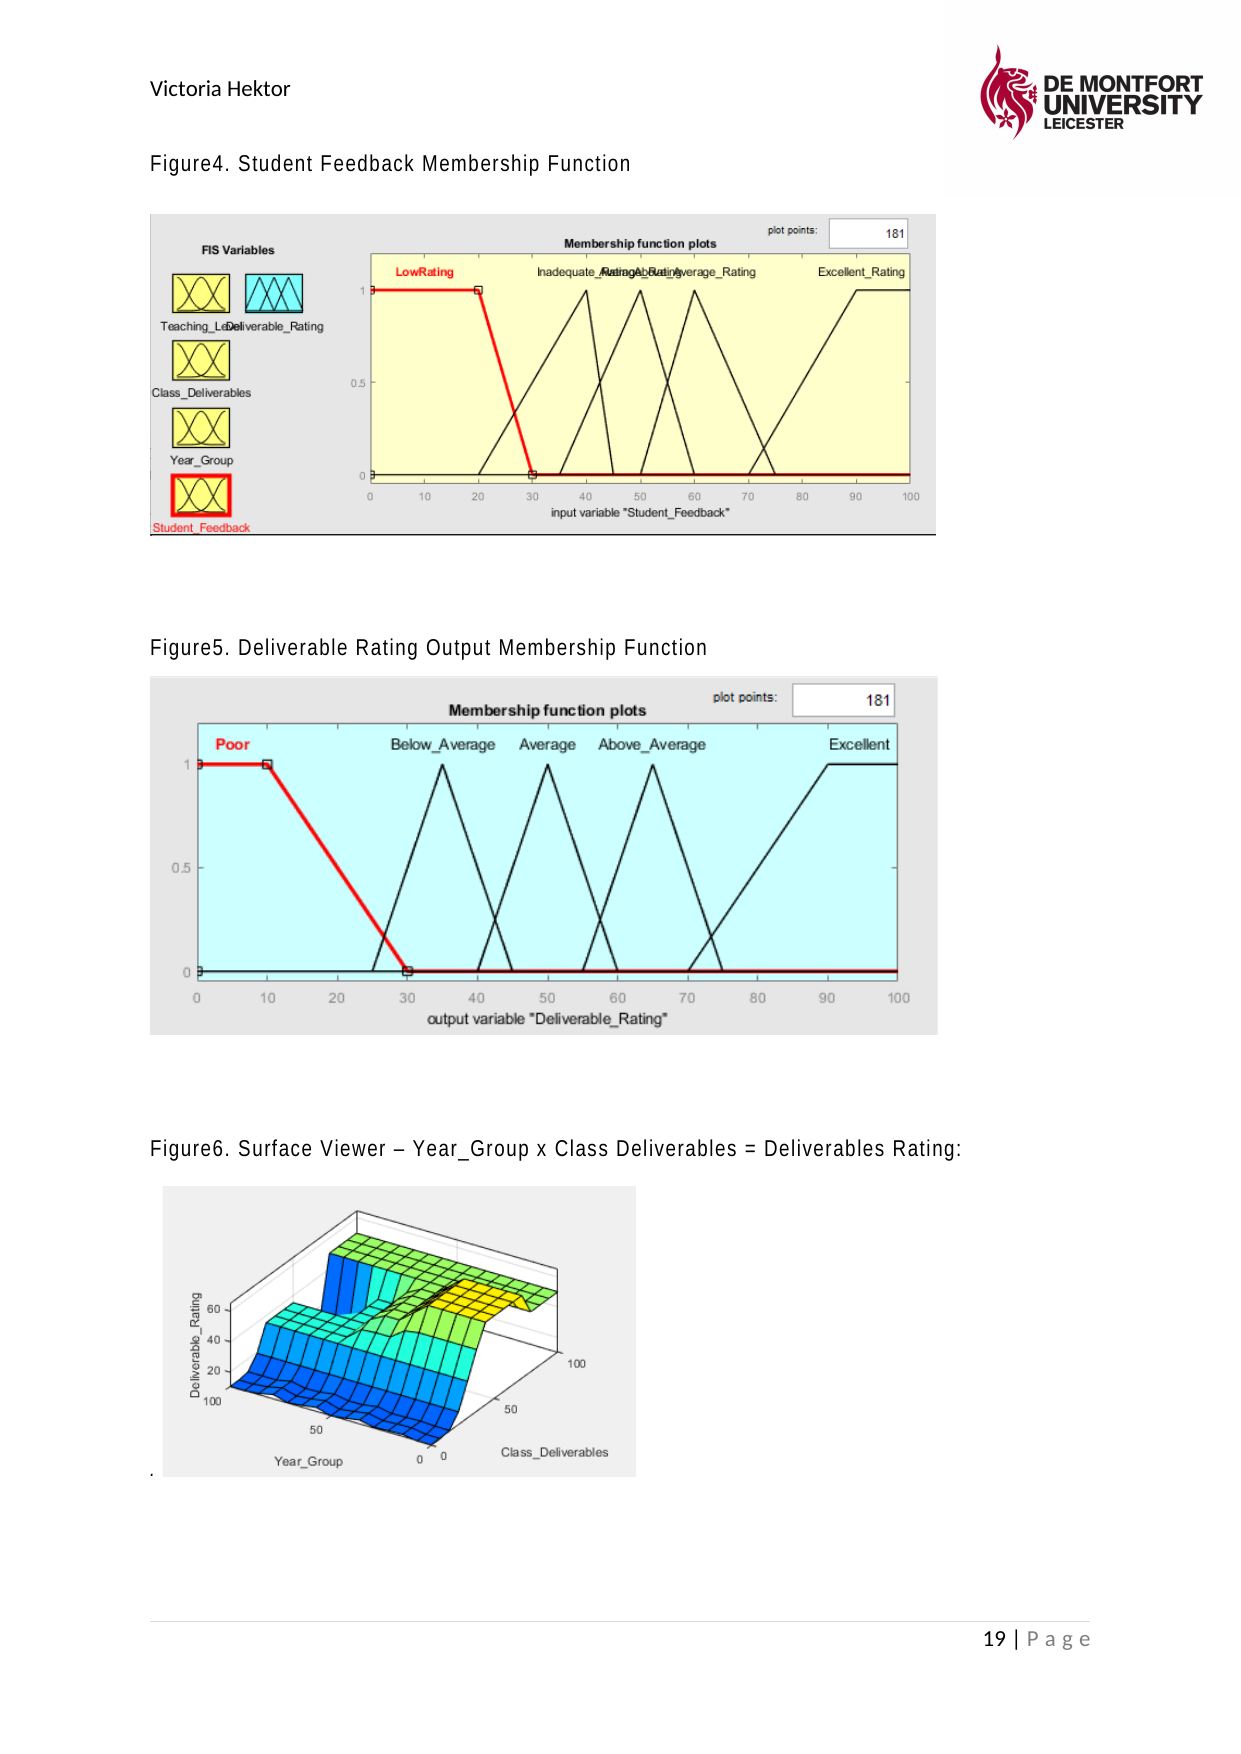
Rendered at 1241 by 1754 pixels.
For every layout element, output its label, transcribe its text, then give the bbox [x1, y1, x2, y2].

picture [150, 214, 936, 536]
subtitle Figure5. Deliverable Rating Output Membership Function [150, 633, 1090, 660]
picture [150, 676, 938, 1035]
subtitle Figure4. Student Feedback Membership Function [150, 150, 1090, 176]
subtitle Figure6. Surface Viewer – Year_Group x Class Deliverables = Deliverables Rating: [150, 1135, 1090, 1161]
picture [943, 0, 1240, 198]
picture [162, 1186, 636, 1477]
